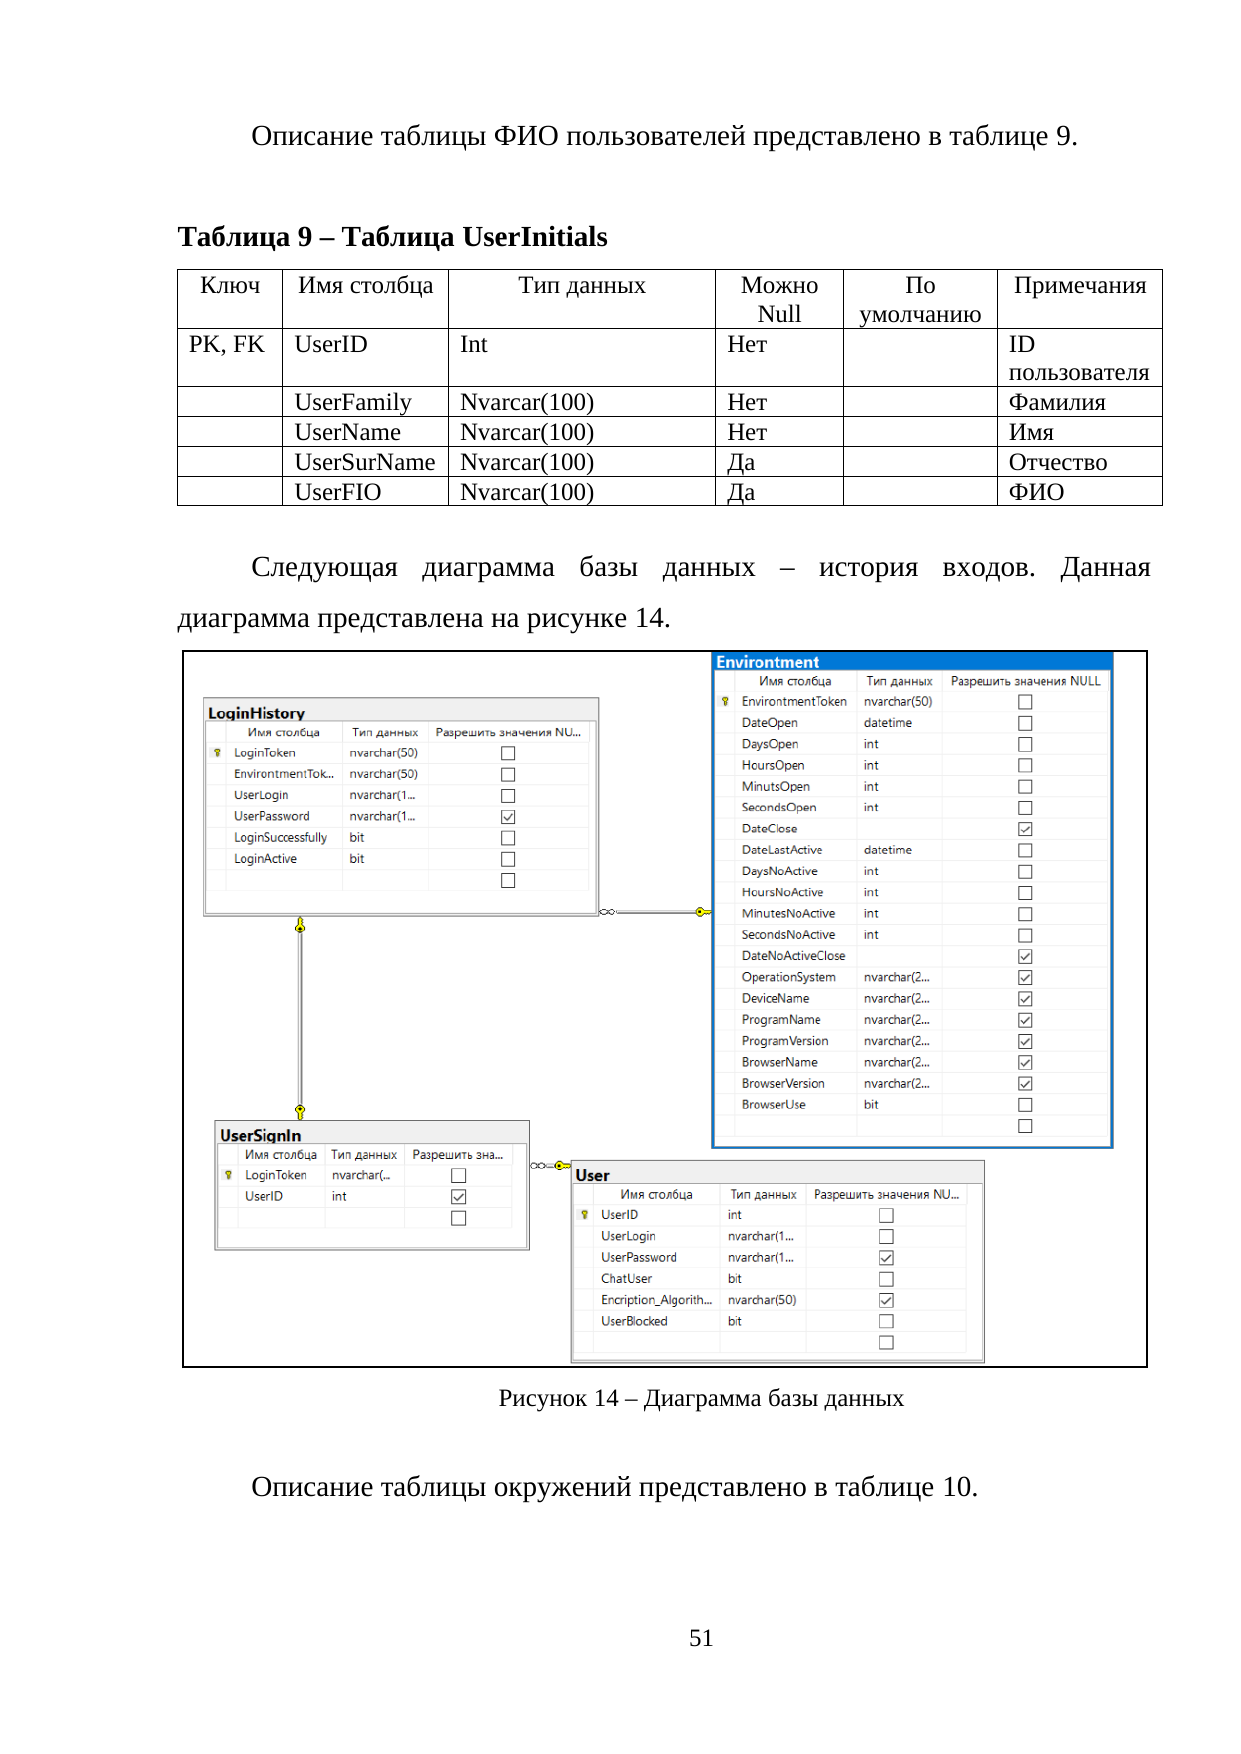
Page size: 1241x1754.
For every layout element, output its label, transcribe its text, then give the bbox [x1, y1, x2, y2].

table_cell [844, 417, 997, 446]
table_cell [844, 387, 997, 416]
text Таблица 9 – Таблица UserInitials [177, 219, 1152, 252]
table_cell [178, 417, 282, 446]
table_cell Да [716, 477, 843, 505]
table_cell Int [449, 329, 715, 386]
text Описание таблицы ФИО пользователей представлено в таблице 9. [177, 118, 1152, 152]
table_header По умолчанию [844, 270, 997, 328]
table_cell Nvarcar(100) [449, 387, 715, 416]
table_cell [178, 387, 282, 416]
table_cell ID пользователя [998, 329, 1162, 386]
picture [184, 652, 1146, 1366]
table_cell [844, 447, 997, 476]
table_cell Нет [716, 329, 843, 386]
table_cell Nvarcar(100) [449, 417, 715, 446]
text Описание таблицы окружений представлено в таблице 10. [177, 1469, 1152, 1503]
table_cell [178, 447, 282, 476]
table_cell Нет [716, 387, 843, 416]
table_header Имя столбца [283, 270, 448, 328]
table_cell Да [716, 447, 843, 476]
table_header Можно Null [716, 270, 843, 328]
table_cell [844, 329, 997, 386]
table_cell Отчество [998, 447, 1162, 476]
table_cell Нет [716, 417, 843, 446]
table_cell UserFIO [283, 477, 448, 505]
table_cell Nvarcar(100) [449, 447, 715, 476]
table_cell UserName [283, 417, 448, 446]
table_cell [844, 477, 997, 505]
table_cell UserSurName [283, 447, 448, 476]
table_header Ключ [178, 270, 282, 328]
table_header Примечания [998, 270, 1162, 328]
table_cell [178, 477, 282, 505]
text Следующая диаграмма базы данных – история входов. Данная диаграмма представлена на рисунке 14. [177, 549, 1152, 633]
table_cell Имя [998, 417, 1162, 446]
table_cell Фамилия [998, 387, 1162, 416]
text Рисунок 14 – Диаграмма базы данных [177, 1383, 1152, 1412]
table_cell UserFamily [283, 387, 448, 416]
table_cell UserID [283, 329, 448, 386]
table_header Тип данных [449, 270, 715, 328]
table_cell ФИО [998, 477, 1162, 505]
table_cell Nvarcar(100) [449, 477, 715, 505]
table_cell PK, FK [178, 329, 282, 386]
